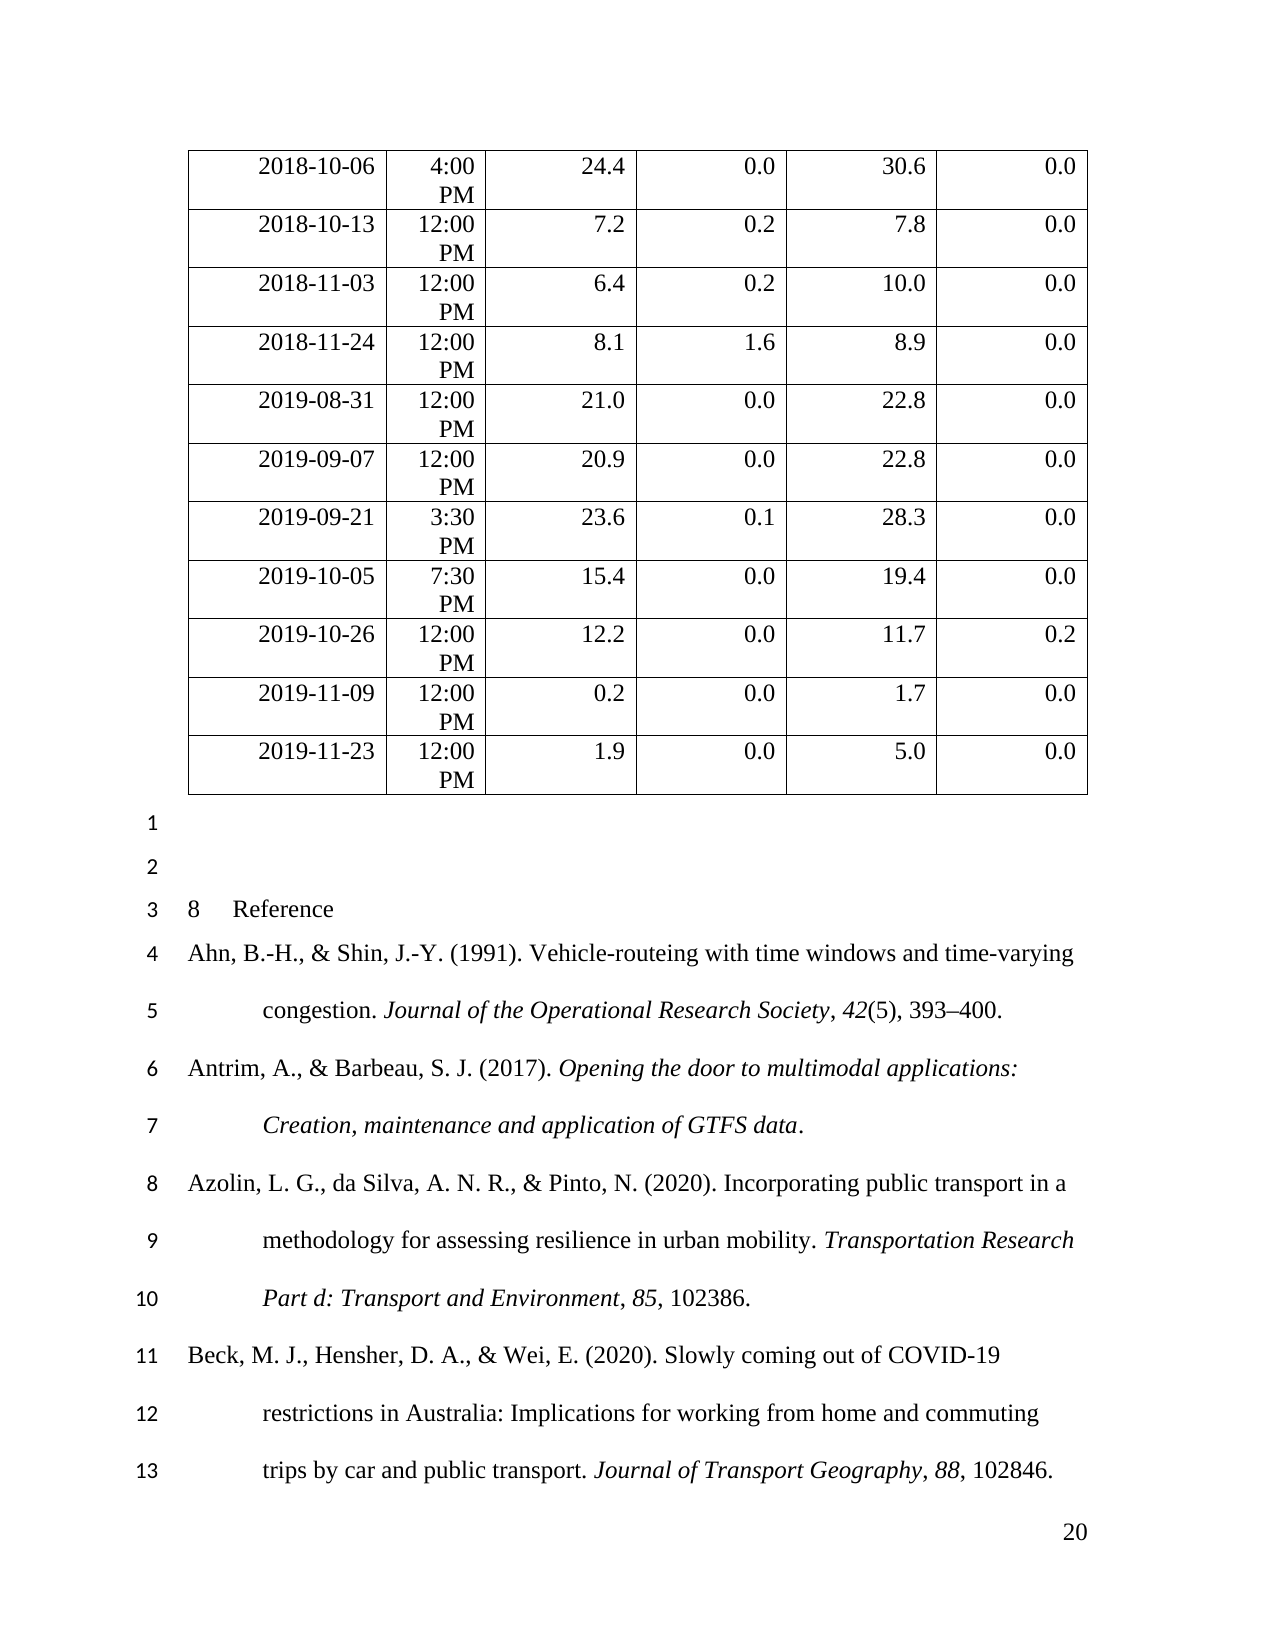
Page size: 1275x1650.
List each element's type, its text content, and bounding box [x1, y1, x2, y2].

table_cell 19.4 [787, 561, 936, 618]
table_cell 8.9 [787, 327, 936, 384]
table_cell 22.8 [787, 385, 936, 443]
table_cell 2019-10-26 [189, 619, 386, 677]
table_cell 2019-09-21 [189, 502, 386, 560]
text Antrim, A., & Barbeau, S. J. (2017). Opening the door to multimodal applications: Creation, maintenance and application of GTFS data. [187, 1053, 1087, 1139]
table_cell 2019-08-31 [189, 385, 386, 443]
table_cell 2018-10-06 [189, 151, 386, 208]
table_cell 2019-11-09 [189, 678, 386, 735]
table_cell 0.0 [937, 444, 1087, 501]
table_cell 0.1 [637, 502, 786, 560]
table_cell 2019-10-05 [189, 561, 386, 618]
table_cell 4:00 PM [387, 151, 485, 208]
table_cell 2019-09-07 [189, 444, 386, 501]
table_cell 22.8 [787, 444, 936, 501]
table_cell 0.0 [937, 678, 1087, 735]
table_cell 30.6 [787, 151, 936, 208]
table_cell 15.4 [486, 561, 636, 618]
table_cell 28.3 [787, 502, 936, 560]
text Ahn, B.-H., & Shin, J.-Y. (1991). Vehicle-routeing with time windows and time-varying congestion. Journal of the Operational Research Society, 42(5), 393–400. [187, 938, 1087, 1024]
table_cell 1.6 [637, 327, 786, 384]
table_cell 24.4 [486, 151, 636, 208]
table_cell 0.0 [637, 619, 786, 677]
table_cell 1.9 [486, 736, 636, 794]
table_cell 12:00 PM [387, 268, 485, 326]
table_cell 0.2 [637, 210, 786, 267]
table_cell 12.2 [486, 619, 636, 677]
table_cell 0.0 [637, 736, 786, 794]
table_cell 0.0 [937, 210, 1087, 267]
table_cell 2019-11-23 [189, 736, 386, 794]
table_cell 6.4 [486, 268, 636, 326]
table_cell 0.2 [637, 268, 786, 326]
table_cell 0.0 [937, 561, 1087, 618]
table_cell 0.0 [637, 678, 786, 735]
table_cell 12:00 PM [387, 444, 485, 501]
table_cell 0.0 [937, 327, 1087, 384]
table_cell 20.9 [486, 444, 636, 501]
table_cell 21.0 [486, 385, 636, 443]
table_cell 12:00 PM [387, 327, 485, 384]
table_cell 0.0 [637, 385, 786, 443]
table_cell 0.2 [486, 678, 636, 735]
text Azolin, L. G., da Silva, A. N. R., & Pinto, N. (2020). Incorporating public transport in a methodology for assessing resilience in urban mobility. Transportation Research Part d: Transport and Environment, 85, 102386. [187, 1168, 1087, 1312]
table_cell 12:00 PM [387, 619, 485, 677]
table_cell 11.7 [787, 619, 936, 677]
subtitle Reference [187, 894, 1087, 923]
table_cell 0.2 [937, 619, 1087, 677]
table_cell 0.0 [637, 151, 786, 208]
table_cell 5.0 [787, 736, 936, 794]
table_cell 0.0 [637, 444, 786, 501]
table_cell 12:00 PM [387, 736, 485, 794]
table_cell 12:00 PM [387, 678, 485, 735]
table_cell 12:00 PM [387, 385, 485, 443]
table_cell 2018-11-03 [189, 268, 386, 326]
table_cell 0.0 [637, 561, 786, 618]
table_cell 10.0 [787, 268, 936, 326]
table_cell 7.8 [787, 210, 936, 267]
table_cell 2018-11-24 [189, 327, 386, 384]
table_cell 23.6 [486, 502, 636, 560]
table_cell 1.7 [787, 678, 936, 735]
text Beck, M. J., Hensher, D. A., & Wei, E. (2020). Slowly coming out of COVID-19 restrictions in Australia: Implications for working from home and commuting trips by car and public transport. Journal of Transport Geography, 88, 102846. [187, 1341, 1087, 1484]
table_cell 7.2 [486, 210, 636, 267]
table_cell 0.0 [937, 502, 1087, 560]
table_cell 0.0 [937, 151, 1087, 208]
table_cell 0.0 [937, 736, 1087, 794]
table_cell 0.0 [937, 385, 1087, 443]
table_cell 0.0 [937, 268, 1087, 326]
table_cell 2018-10-13 [189, 210, 386, 267]
table_cell 3:30 PM [387, 502, 485, 560]
table_cell 12:00 PM [387, 210, 485, 267]
table_cell 8.1 [486, 327, 636, 384]
table_cell 7:30 PM [387, 561, 485, 618]
